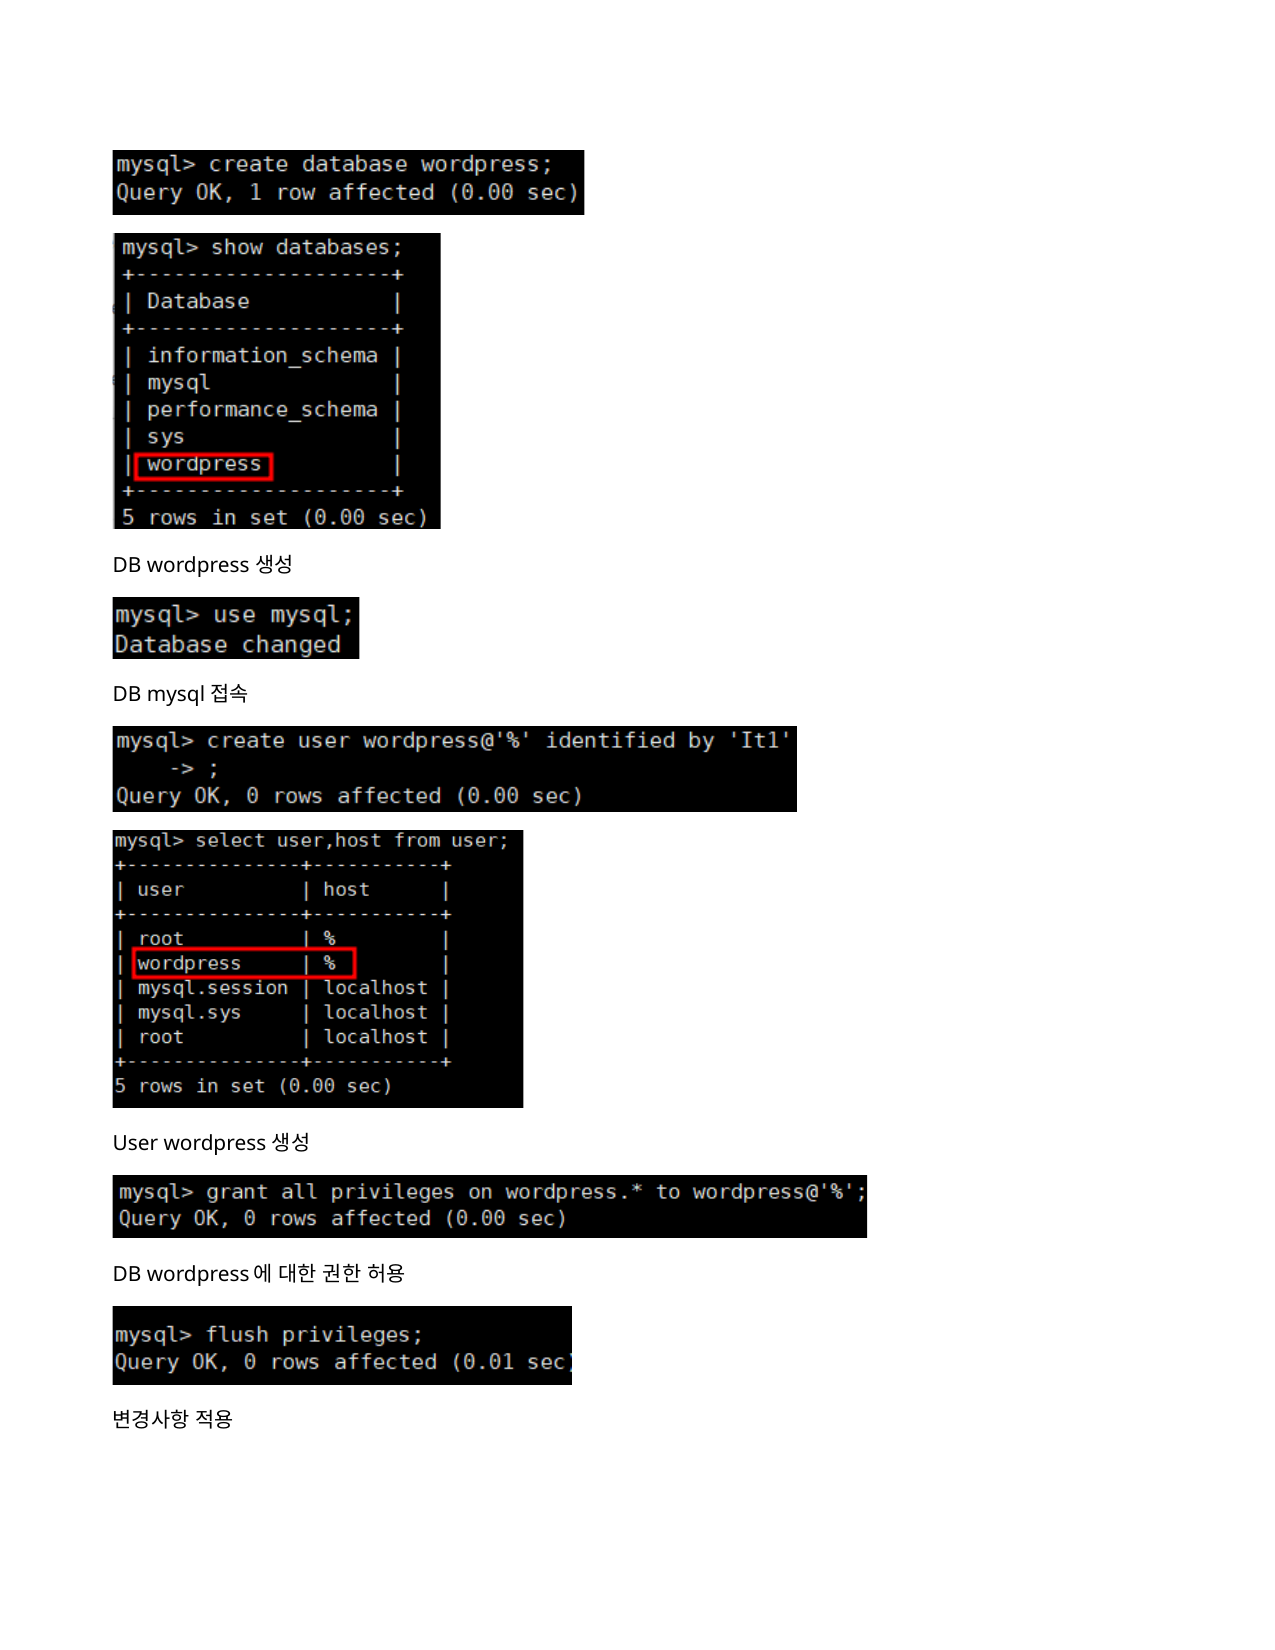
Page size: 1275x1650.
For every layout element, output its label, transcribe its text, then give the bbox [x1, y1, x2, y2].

picture [112, 1306, 572, 1385]
picture [112, 830, 524, 1108]
picture [112, 233, 441, 529]
text User wordpress 생성 [112, 1126, 1162, 1157]
text DB mysql 접속 [112, 677, 1162, 707]
picture [112, 1175, 868, 1238]
text 변경사항 적용 [112, 1404, 1162, 1434]
picture [112, 597, 360, 659]
picture [112, 150, 585, 215]
text DB wordpress에 대한 권한 허용 [112, 1257, 1162, 1287]
text DB wordpress 생성 [112, 548, 1162, 578]
picture [112, 726, 797, 812]
